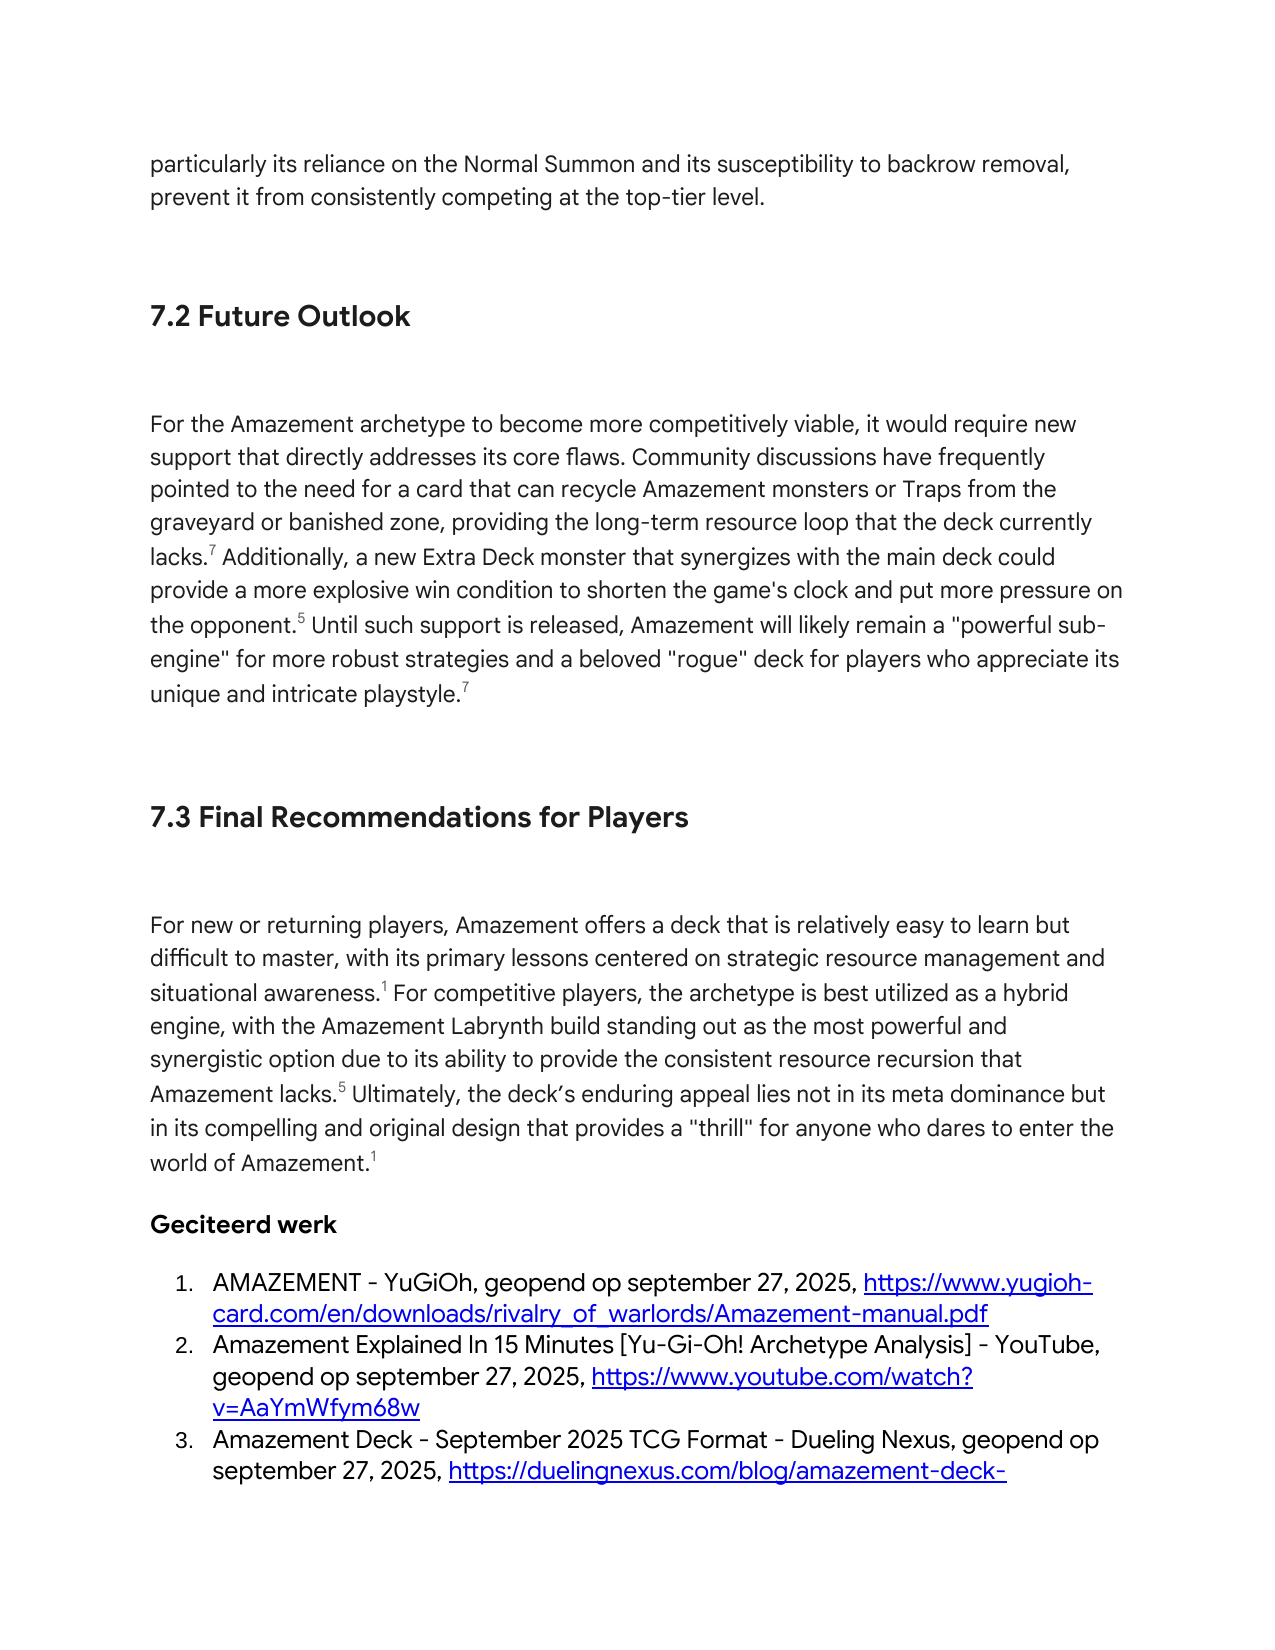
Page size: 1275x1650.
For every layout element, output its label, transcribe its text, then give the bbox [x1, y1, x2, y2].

subtitle 7.3 Final Recommendations for Players [150, 799, 1125, 836]
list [175, 1424, 1125, 1487]
list Amazement Explained In 15 Minutes [Yu-Gi-Oh! Archetype Analysis] - YouTube, geopend op september 27, 2025, https://www.youtube.com/watch?v=AaYmWfym68w [175, 1330, 1125, 1424]
list AMAZEMENT - YuGiOh, geopend op september 27, 2025, https://www.yugioh-card.com/en/downloads/rivalry_of_warlords/Amazement-manual.pdf [175, 1267, 1125, 1330]
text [150, 150, 1125, 211]
text For the Amazement archetype to become more competitively viable, it would require new support that directly addresses its core flaws. Community discussions have frequently pointed to the need for a card that can recycle Amazement monsters or Traps from the graveyard or banished zone, providing the long-term resource loop that the deck currently lacks.7 Additionally, a new Extra Deck monster that synergizes with the main deck could provide a more explosive win condition to shorten the game's clock and put more pressure on the opponent.5 Until such support is released, Amazement will likely remain a "powerful sub-engine" for more robust strategies and a beloved "rogue" deck for players who appreciate its unique and intricate playstyle.7 [150, 410, 1125, 709]
subtitle 7.2 Future Outlook [150, 298, 1125, 335]
subtitle Geciteerd werk [150, 1209, 1125, 1241]
text For new or returning players, Amazement offers a deck that is relatively easy to learn but difficult to master, with its primary lessons centered on strategic resource management and situational awareness.1 For competitive players, the archetype is best utilized as a hybrid engine, with the Amazement Labrynth build standing out as the most powerful and synergistic option due to its ability to provide the consistent resource recursion that Amazement lacks.5 Ultimately, the deck’s enduring appeal lies not in its meta dominance but in its compelling and original design that provides a "thrill" for anyone who dares to enter the world of Amazement.1 [150, 911, 1125, 1178]
